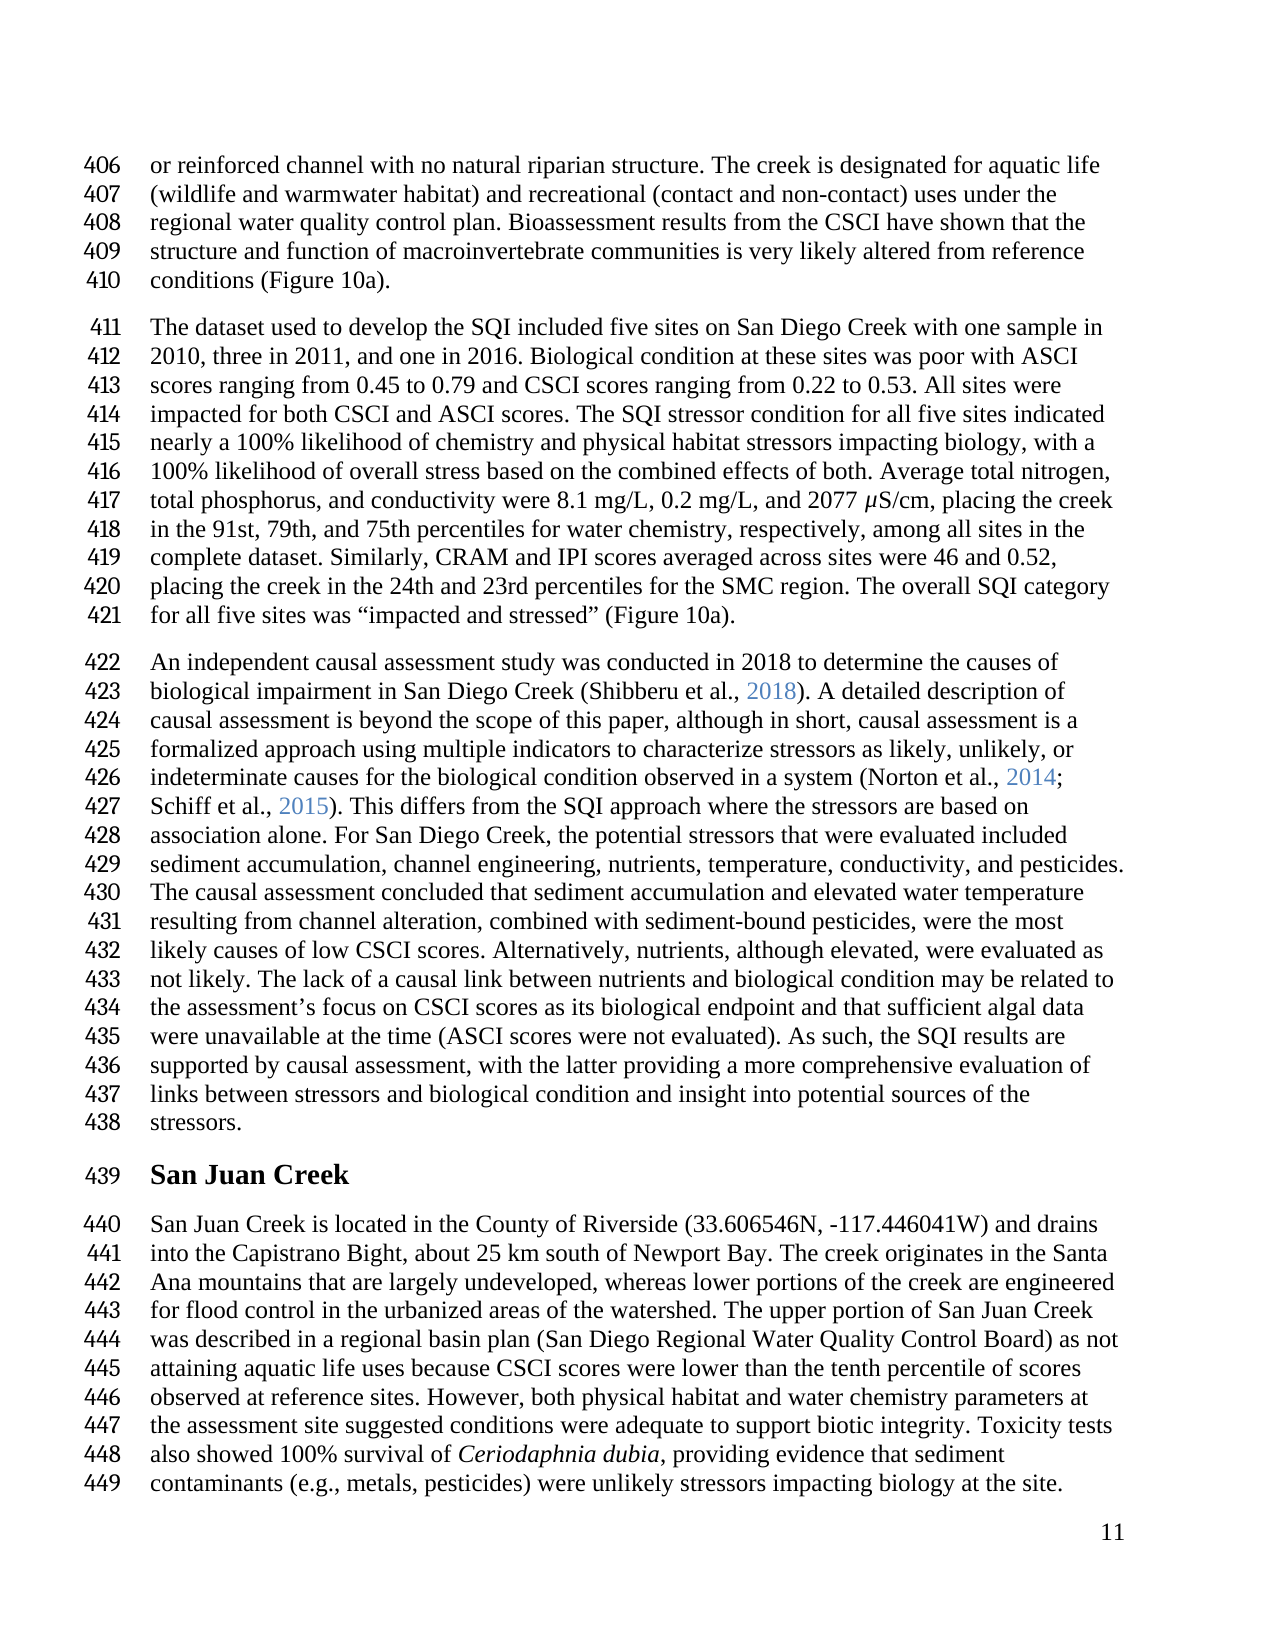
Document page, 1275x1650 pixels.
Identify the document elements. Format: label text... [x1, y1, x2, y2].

text An independent causal assessment study was conducted in 2018 to determine the causes of biological impairment in San Diego Creek (Shibberu et al., 2018). A detailed description of causal assessment is beyond the scope of this paper, although in short, causal assessment is a formalized approach using multiple indicators to characterize stressors as likely, unlikely, or indeterminate causes for the biological condition observed in a system (Norton et al., 2014; Schiff et al., 2015). This differs from the SQI approach where the stressors are based on association alone. For San Diego Creek, the potential stressors that were evaluated included sediment accumulation, channel engineering, nutrients, temperature, conductivity, and pesticides. The causal assessment concluded that sediment accumulation and elevated water temperature resulting from channel alteration, combined with sediment-bound pesticides, were the most likely causes of low CSCI scores. Alternatively, nutrients, although elevated, were evaluated as not likely. The lack of a causal link between nutrients and biological condition may be related to the assessment’s focus on CSCI scores as its biological endpoint and that sufficient algal data were unavailable at the time (ASCI scores were not evaluated). As such, the SQI results are supported by causal assessment, with the latter providing a more comprehensive evaluation of links between stressors and biological condition and insight into potential sources of the stressors. [150, 647, 1125, 1136]
subtitle San Juan Creek [150, 1157, 1125, 1191]
text San Juan Creek is located in the County of Riverside (33.606546N, -117.446041W) and drains into the Capistrano Bight, about 25 km south of Newport Bay. The creek originates in the Santa Ana mountains that are largely undeveloped, whereas lower portions of the creek are engineered for flood control in the urbanized areas of the watershed. The upper portion of San Juan Creek was described in a regional basin plan (San Diego Regional Water Quality Control Board) as not attaining aquatic life uses because CSCI scores were lower than the tenth percentile of scores observed at reference sites. However, both physical habitat and water chemistry parameters at the assessment site suggested conditions were adequate to support biotic integrity. Toxicity tests also showed 100% survival of Ceriodaphnia dubia, providing evidence that sediment contaminants (e.g., metals, pesticides) were unlikely stressors impacting biology at the site. [150, 1209, 1125, 1497]
text The dataset used to develop the SQI included five sites on San Diego Creek with one sample in 2010, three in 2011, and one in 2016. Biological condition at these sites was poor with ASCI scores ranging from 0.45 to 0.79 and CSCI scores ranging from 0.22 to 0.53. All sites were impacted for both CSCI and ASCI scores. The SQI stressor condition for all five sites indicated nearly a 100% likelihood of chemistry and physical habitat stressors impacting biology, with a 100% likelihood of overall stress based on the combined effects of both. Average total nitrogen, total phosphorus, and conductivity were 8.1 mg/L, 0.2 mg/L, and 2077 S/cm, placing the creek in the 91st, 79th, and 75th percentiles for water chemistry, respectively, among all sites in the complete dataset. Similarly, CRAM and IPI scores averaged across sites were 46 and 0.52, placing the creek in the 24th and 23rd percentiles for the SMC region. The overall SQI category for all five sites was “impacted and stressed” (Figure 10a). [150, 312, 1125, 629]
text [150, 150, 1125, 294]
